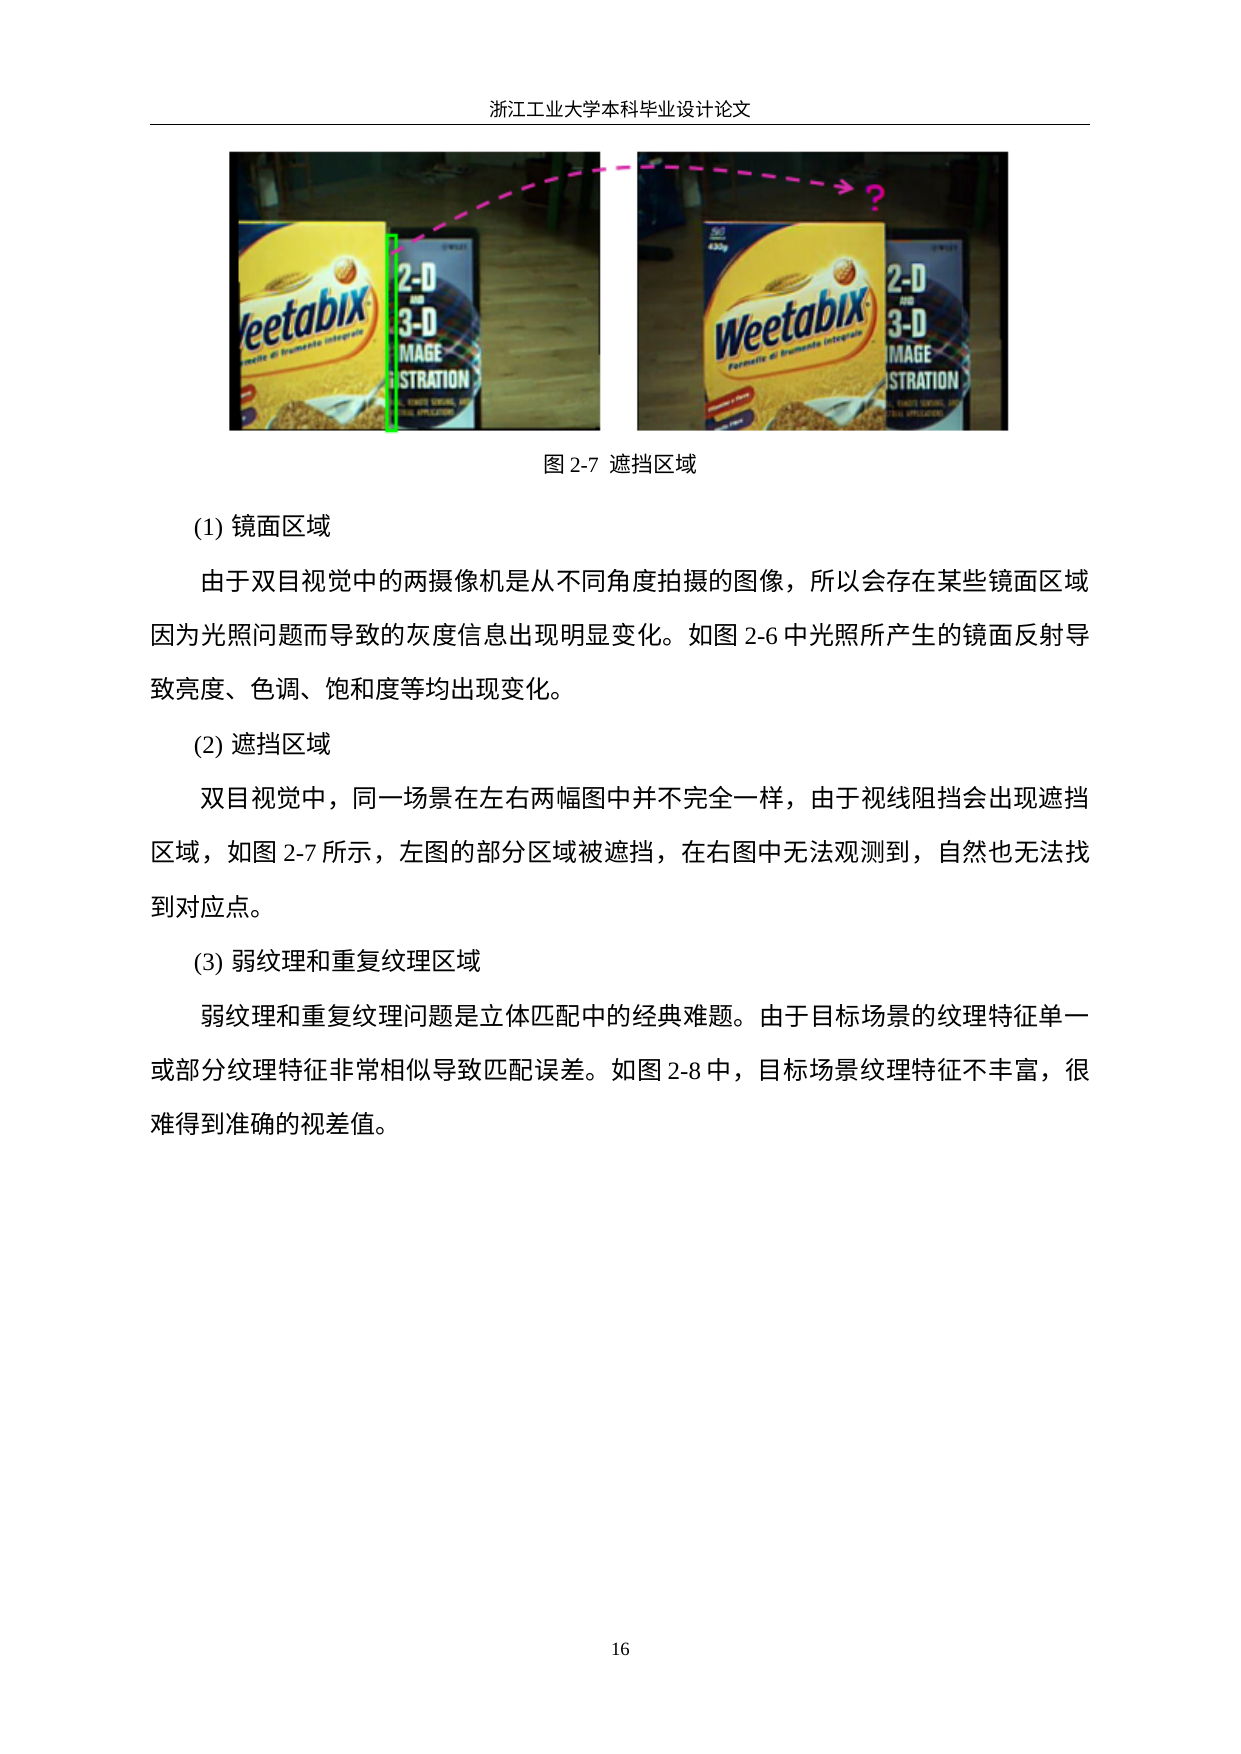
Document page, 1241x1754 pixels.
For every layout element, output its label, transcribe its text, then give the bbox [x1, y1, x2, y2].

text 弱纹理和重复纹理问题是立体匹配中的经典难题。由于目标场景的纹理特征单一或部分纹理特征非常相似导致匹配误差。如图2-8中，目标场景纹理特征不丰富，很难得到准确的视差值。 [150, 996, 1090, 1141]
text 图2-7 遮挡区域 [150, 447, 1090, 478]
list 镜面区域 [194, 507, 1090, 543]
text 由于双目视觉中的两摄像机是从不同角度拍摄的图像，所以会存在某些镜面区域因为光照问题而导致的灰度信息出现明显变化。如图2-6中光照所产生的镜面反射导致亮度、色调、饱和度等均出现变化。 [150, 561, 1090, 706]
picture [228, 150, 1013, 434]
text 双目视觉中，同一场景在左右两幅图中并不完全一样，由于视线阻挡会出现遮挡区域，如图2-7所示，左图的部分区域被遮挡，在右图中无法观测到，自然也无法找到对应点。 [150, 778, 1090, 923]
list 弱纹理和重复纹理区域 [194, 942, 1090, 978]
list 遮挡区域 [194, 724, 1090, 760]
